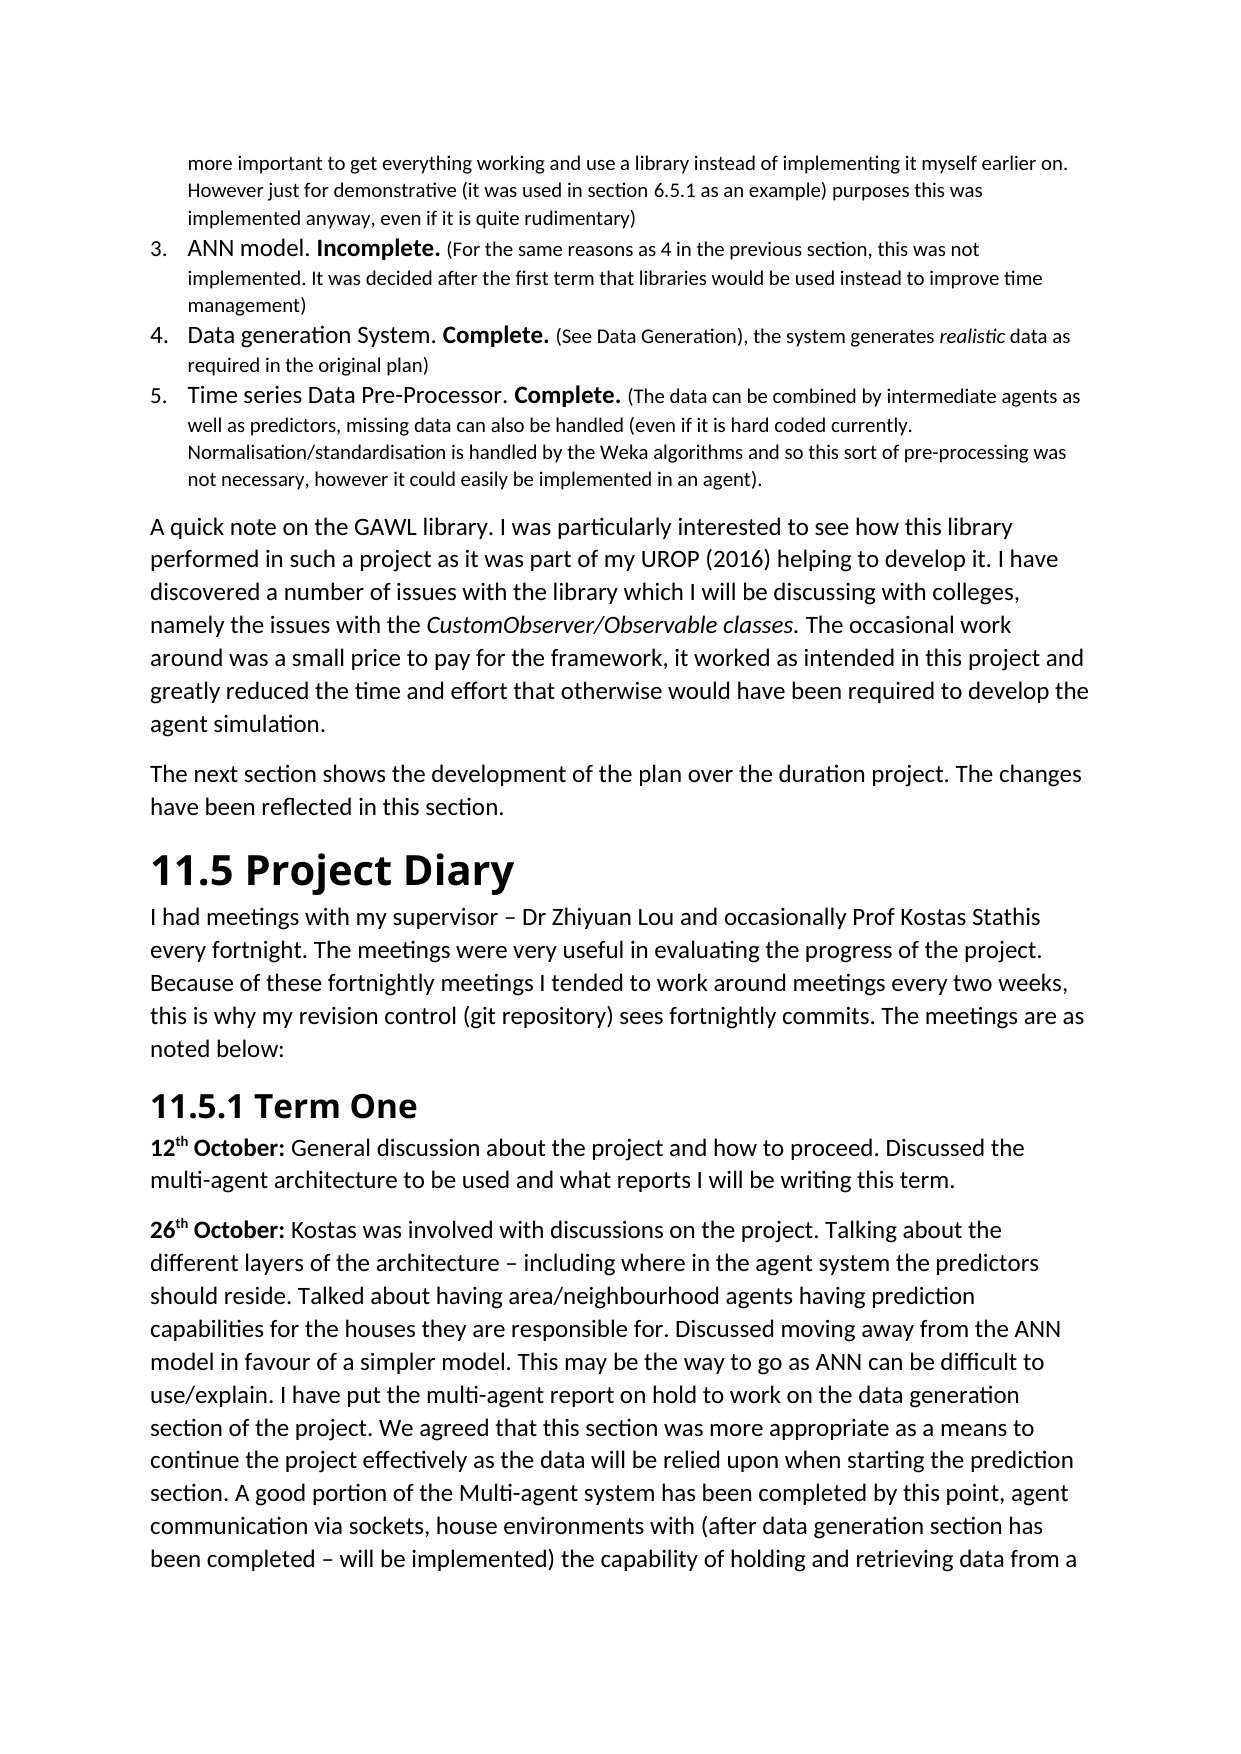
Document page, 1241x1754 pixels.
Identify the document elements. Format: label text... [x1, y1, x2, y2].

text I had meetings with my supervisor – Dr Zhiyuan Lou and occasionally Prof Kostas Stathis every fortnight. The meetings were very useful in evaluating the progress of the project. Because of these fortnightly meetings I tended to work around meetings every two weeks, this is why my revision control (git repository) sees fortnightly commits. The meetings are as noted below: [150, 902, 1090, 1064]
subtitle Term One [150, 1083, 1090, 1128]
text A quick note on the GAWL library. I was particularly interested to see how this library performed in such a project as it was part of my UROP (2016) helping to develop it. I have discovered a number of issues with the library which I will be discussing with colleges, namely the issues with the CustomObserver/Observable classes. The occasional work around was a small price to pay for the framework, it worked as intended in this project and greatly reduced the time and effort that otherwise would have been required to develop the agent simulation. [150, 511, 1090, 739]
text 12th October: General discussion about the project and how to proceed. Discussed the multi-agent architecture to be used and what reports I will be writing this term. [150, 1132, 1090, 1195]
text The next section shows the development of the plan over the duration project. The changes have been reflected in this section. [150, 758, 1090, 821]
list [150, 150, 1090, 230]
list Time series Data Pre-Processor. Complete. (The data can be combined by intermediate agents as well as predictors, missing data can also be handled (even if it is hard coded currently. Normalisation/standardisation is handled by the Weka algorithms and so this sort of pre-processing was not necessary, however it could easily be implemented in an agent). [150, 379, 1090, 492]
list ANN model. Incomplete. (For the same reasons as 4 in the previous section, this was not implemented. It was decided after the first term that libraries would be used instead to improve time management) [150, 232, 1090, 317]
list Data generation System. Complete. (See Data Generation), the system generates realistic data as required in the original plan) [150, 319, 1090, 377]
subtitle Project Diary [150, 840, 1090, 897]
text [150, 1214, 1090, 1574]
